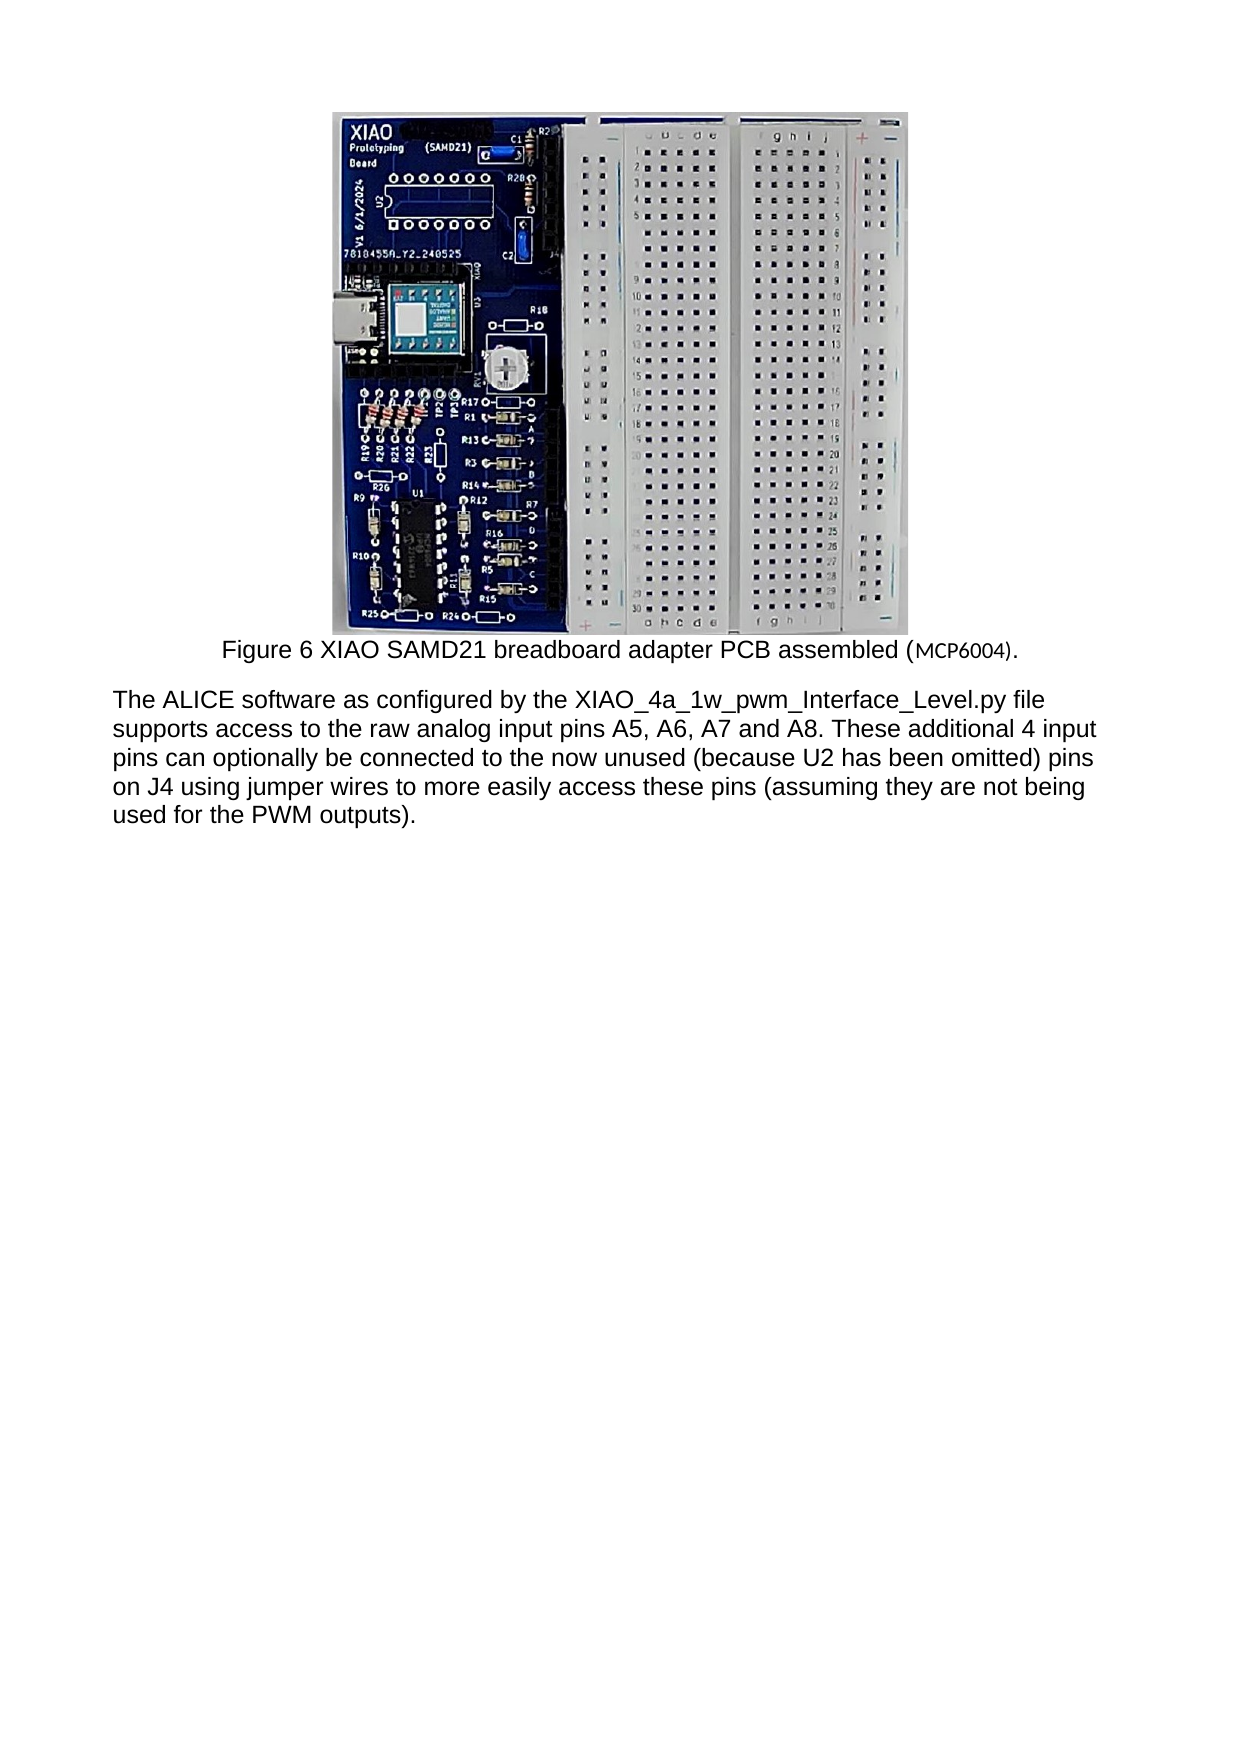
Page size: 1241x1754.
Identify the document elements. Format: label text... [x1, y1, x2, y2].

picture [332, 112, 909, 635]
text The ALICE software as configured by the XIAO_4a_1w_pwm_Interface_Level.py file supports access to the raw analog input pins A5, A6, A7 and A8. These additional 4 input pins can optionally be connected to the now unused (because U2 has been omitted) pins on J4 using jumper wires to more easily access these pins (assuming they are not being used for the PWM outputs). [112, 685, 1128, 829]
text Figure 6 XIAO SAMD21 breadboard adapter PCB assembled (MCP6004). [112, 634, 1128, 664]
